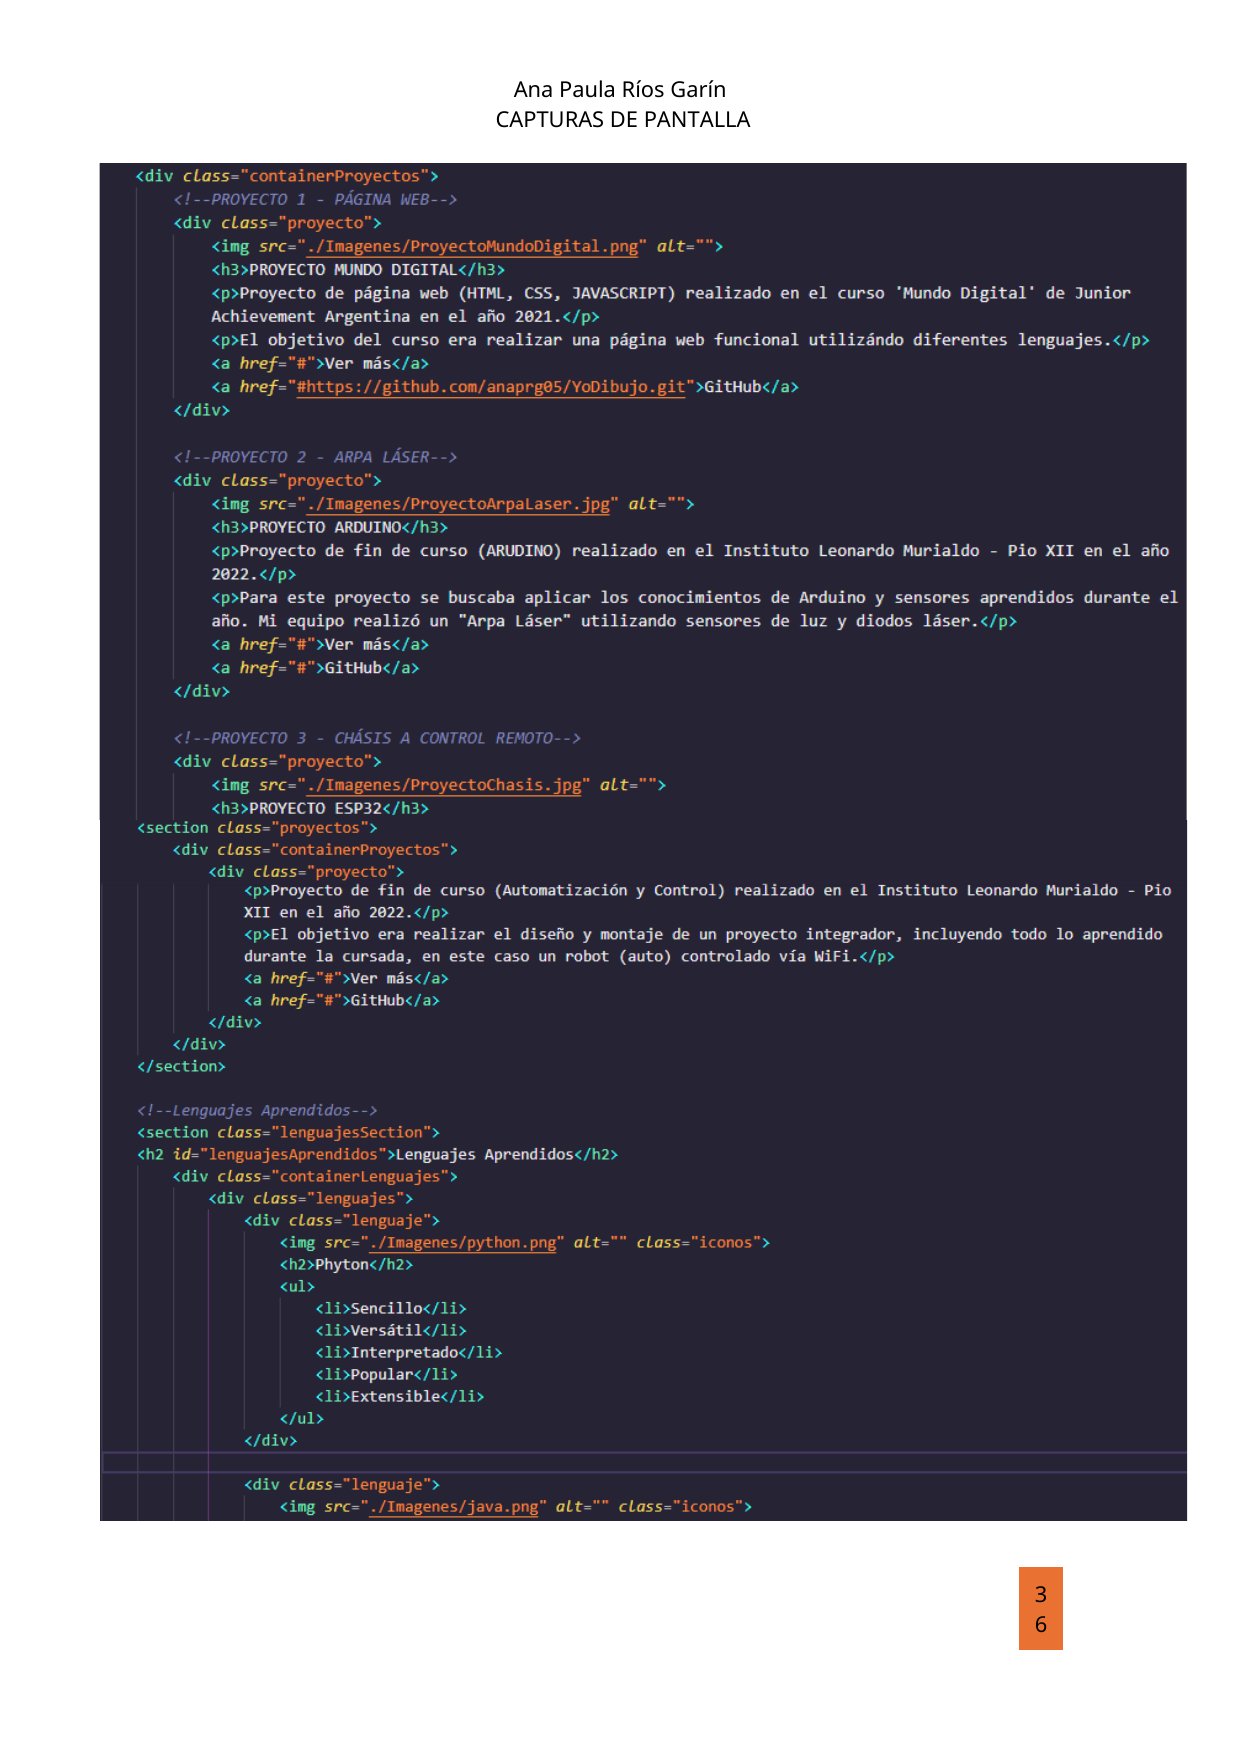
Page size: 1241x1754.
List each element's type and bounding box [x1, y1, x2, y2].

picture [99, 163, 1188, 1521]
